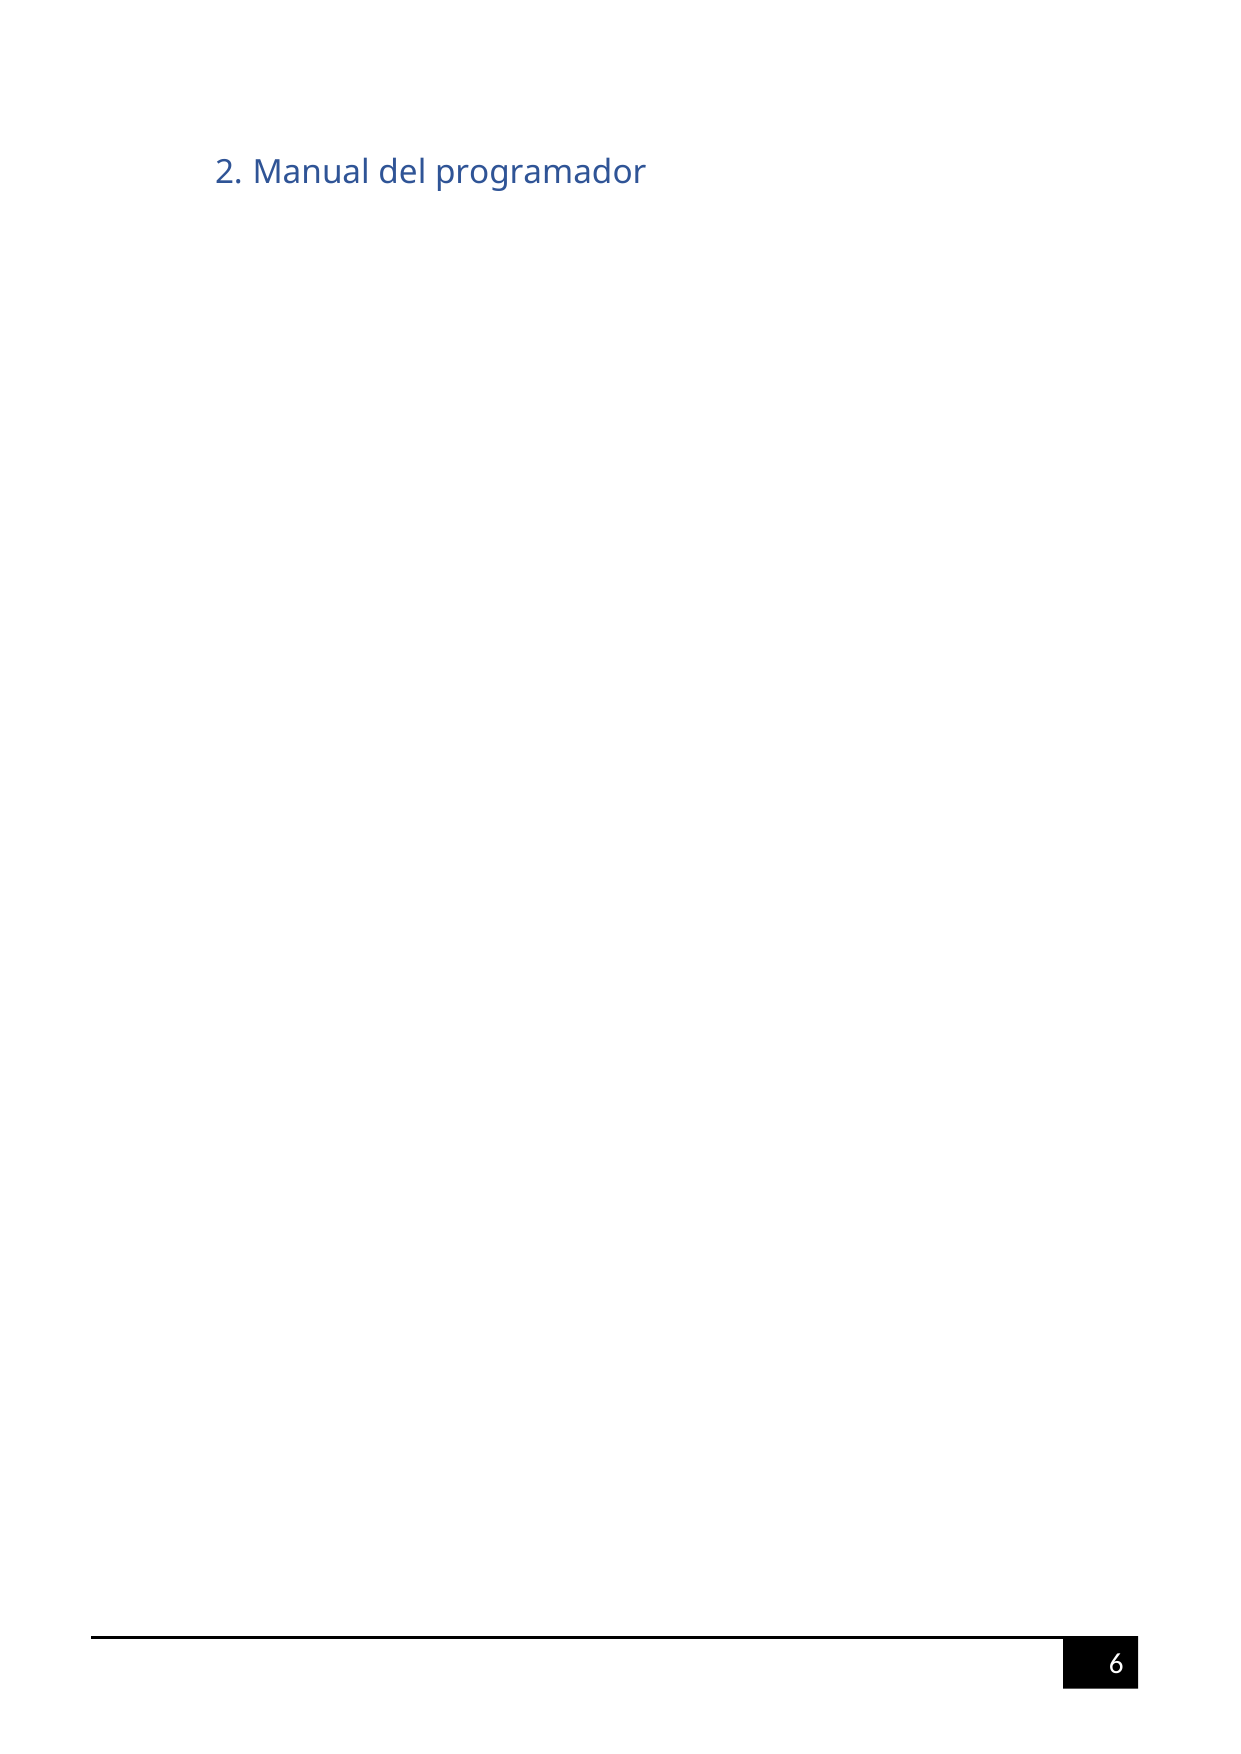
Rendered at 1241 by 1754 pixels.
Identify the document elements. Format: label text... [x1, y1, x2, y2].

subtitle Manual del programador [215, 148, 1063, 193]
